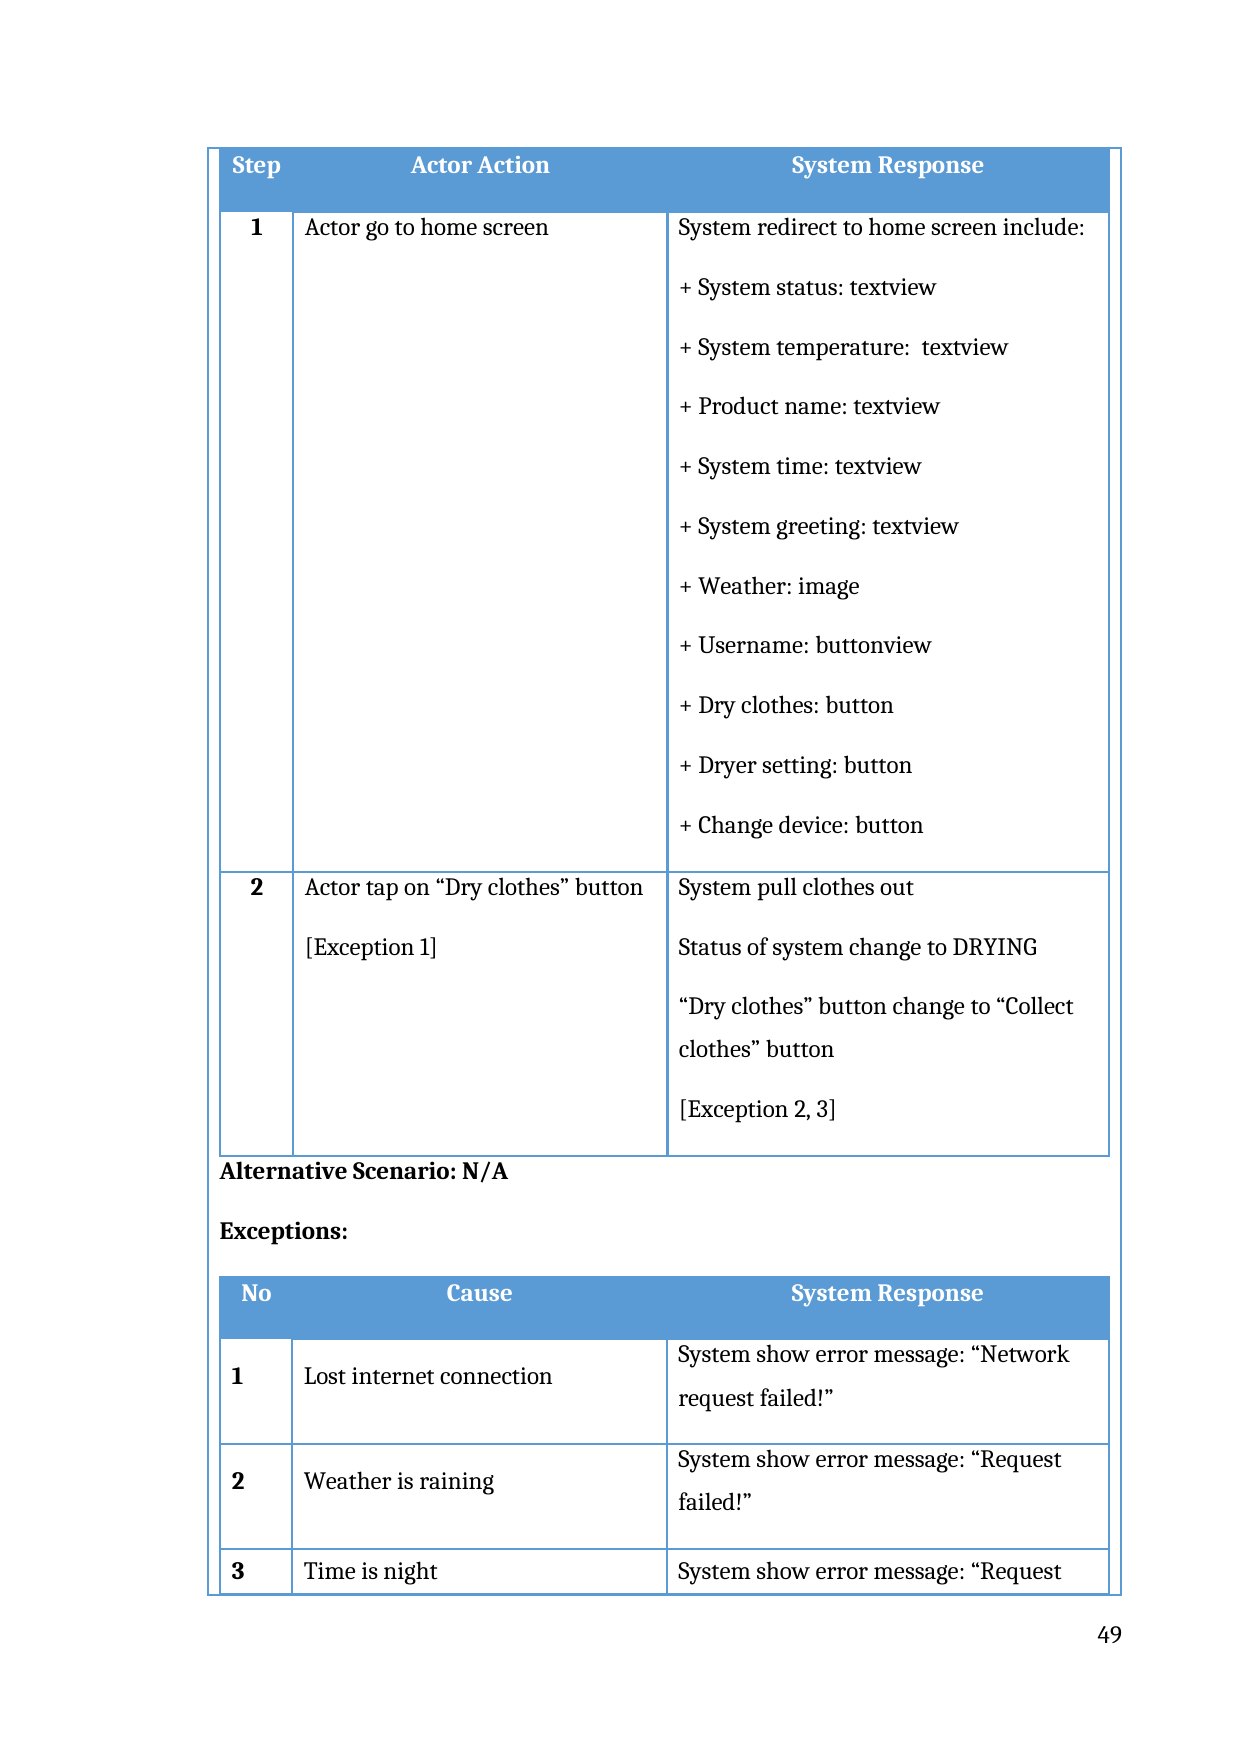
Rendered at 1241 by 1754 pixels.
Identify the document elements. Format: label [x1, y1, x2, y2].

table_cell [209, 149, 1120, 1594]
